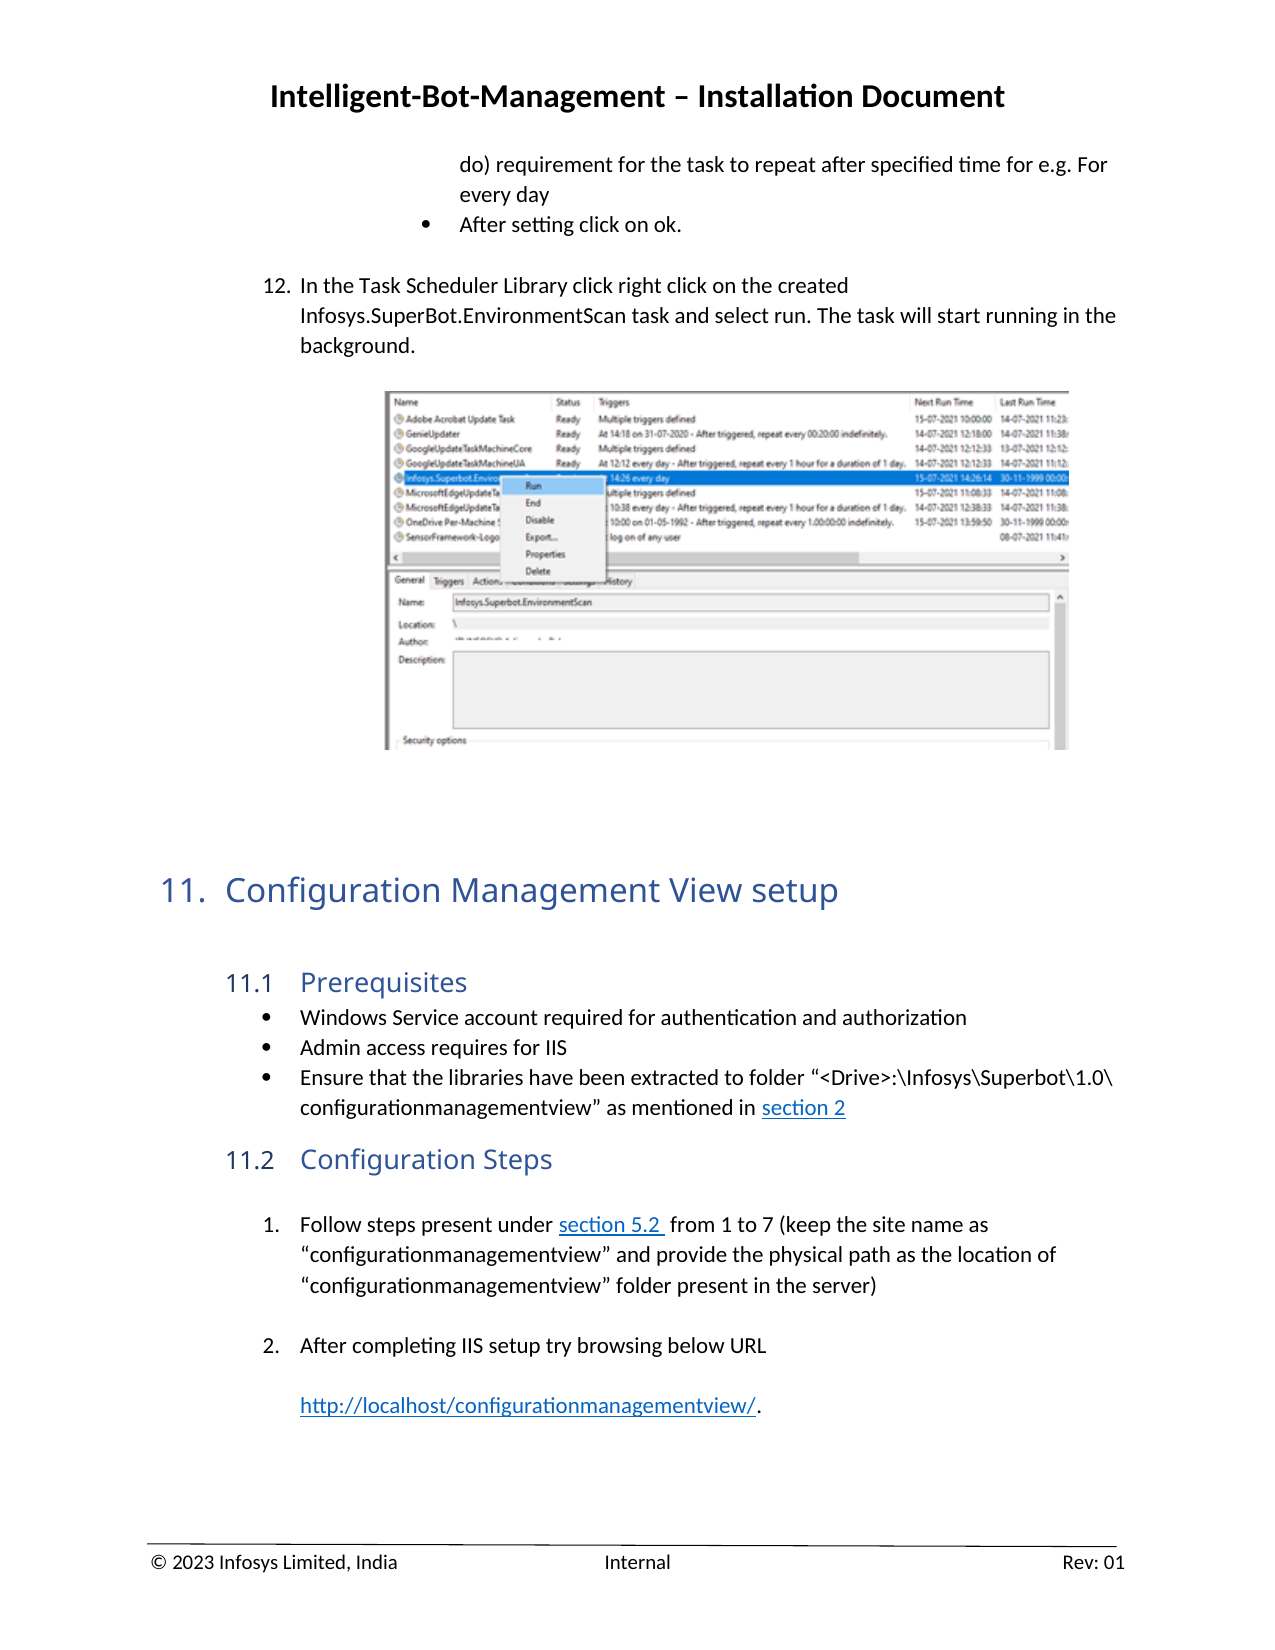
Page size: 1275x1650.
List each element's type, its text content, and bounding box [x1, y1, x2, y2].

picture [384, 391, 1069, 750]
list Admin access requires for IIS [262, 1033, 1125, 1061]
list Windows Service account required for authentication and authorization [262, 1003, 1125, 1031]
list After completing IIS setup try browsing below URL [262, 1331, 1125, 1359]
list In the Task Scheduler Library click right click on the created Infosys.SuperBot.EnvironmentScan task and select run. The task will start running in the background. [262, 271, 1125, 359]
list After setting click on ok. [422, 210, 1125, 238]
list http://localhost/configurationmanagementview/. [300, 1392, 1125, 1420]
subtitle Prerequisites [225, 963, 1125, 1000]
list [422, 150, 1125, 208]
list Follow steps present under section 5.2 from 1 to 7 (keep the site name as “configurationmanagementview” and provide the physical path as the location of “configurationmanagementview” folder present in the server) [262, 1210, 1125, 1299]
subtitle Configuration Steps [225, 1140, 1125, 1177]
list Ensure that the libraries have been extracted to folder “<Drive>:\Infosys\Superbot\1.0\configurationmanagementview” as mentioned in section 2 [262, 1063, 1125, 1122]
subtitle Configuration Management View setup [159, 867, 1125, 913]
